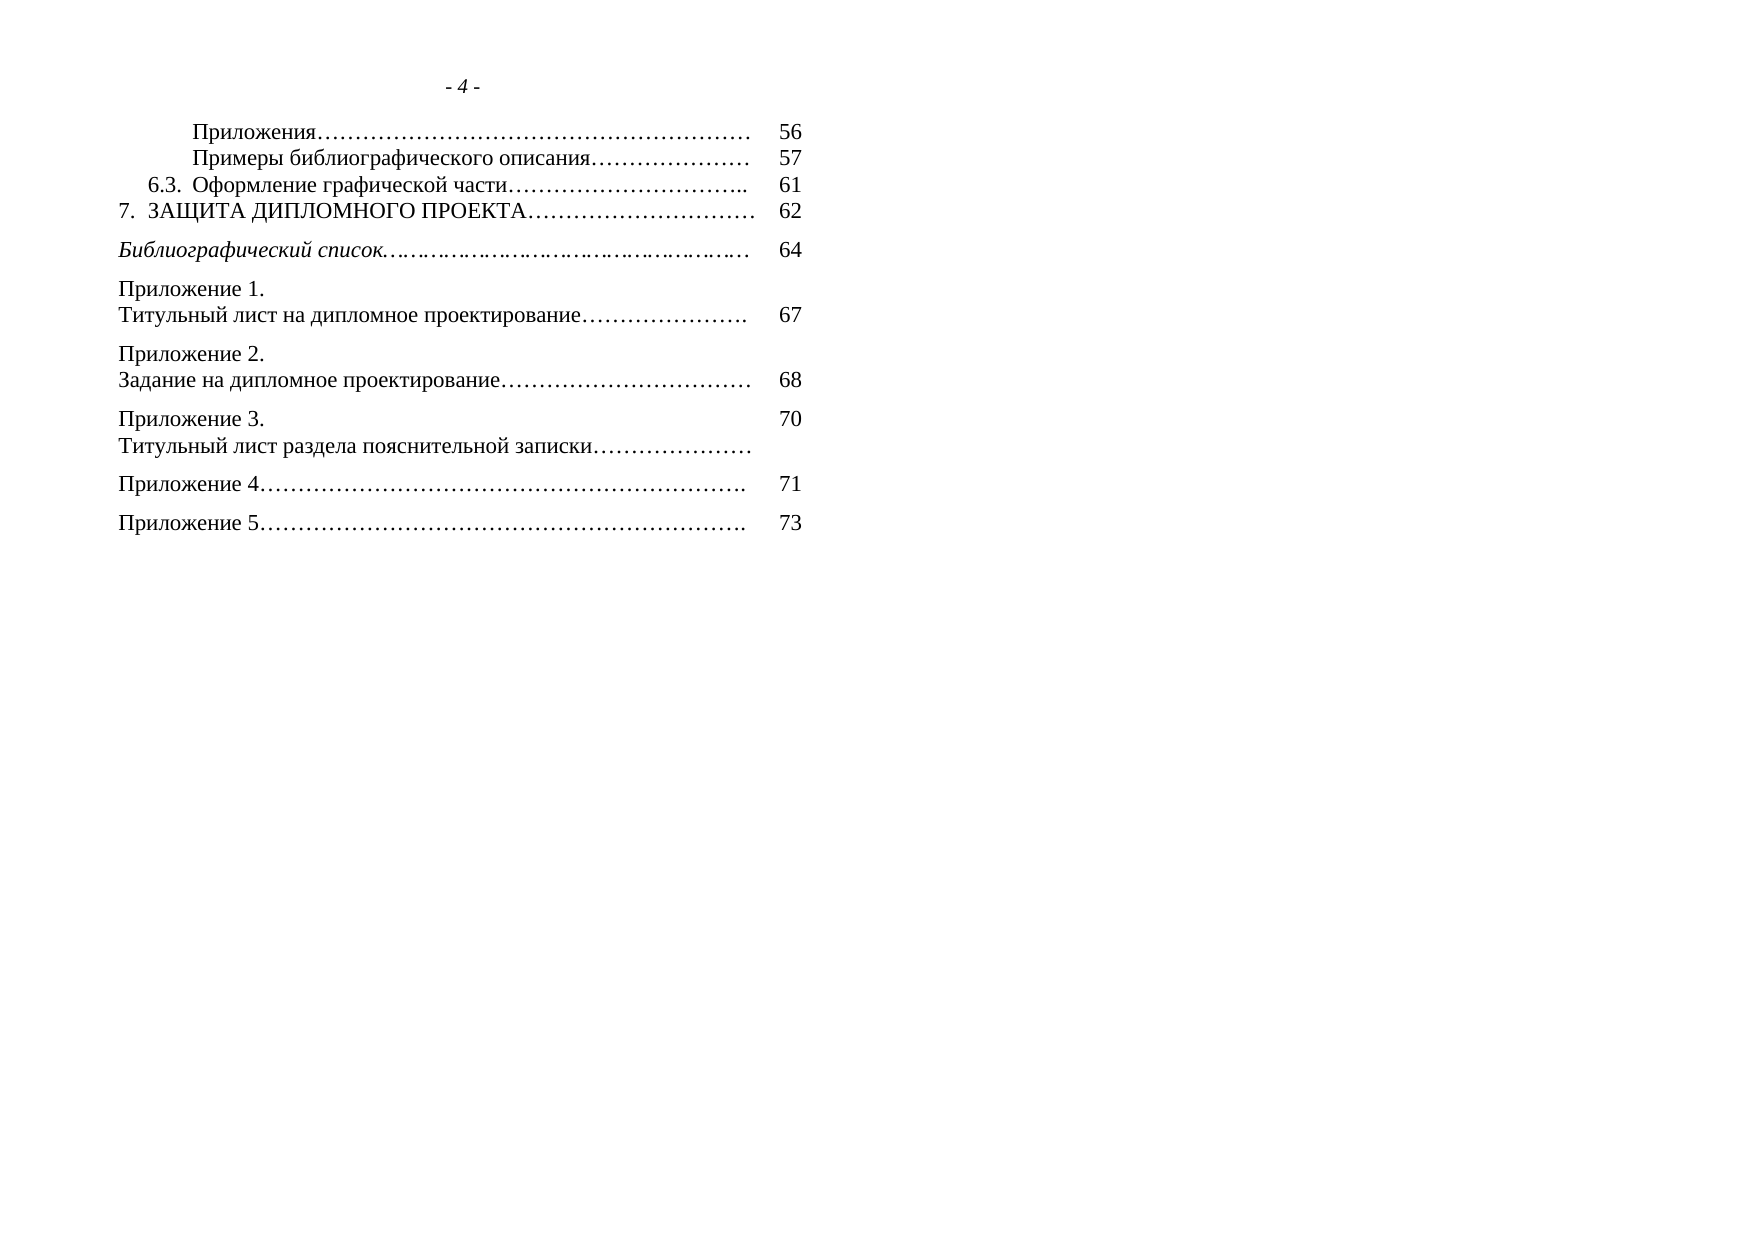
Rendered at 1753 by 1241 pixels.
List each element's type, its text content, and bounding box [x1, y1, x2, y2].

table_cell Приложение 2. Задание на дипломное проектирование…………………………… [107, 328, 768, 393]
table_cell Приложение 5………………………………………………………. [107, 497, 768, 536]
table_cell 61 [768, 171, 837, 197]
table_cell Приложение 3. Титульный лист раздела пояснительной записки………………… [107, 393, 768, 458]
table_cell 73 [768, 497, 837, 536]
table_cell ЗАЩИТА ДИПЛОМНОГО ПРОЕКТА………………………… [107, 197, 768, 223]
table_cell Приложение 4………………………………………………………. [107, 458, 768, 497]
table_cell 67 [768, 263, 837, 328]
table_cell 70 [768, 393, 837, 458]
table_cell Библиографический список……………………………………………… [107, 224, 768, 262]
table_cell 71 [768, 458, 837, 497]
table_cell Приложения………………………………………………… [107, 118, 768, 144]
table_cell Примеры библиографического описания………………… [107, 145, 768, 171]
table_cell 68 [768, 328, 837, 393]
table_cell Приложение 1. Титульный лист на дипломное проектирование…………………. [107, 263, 768, 328]
table_cell Оформление графической части………………………….. [107, 171, 768, 197]
table_cell 62 [768, 197, 837, 223]
table_cell 57 [768, 145, 837, 171]
table_cell 64 [768, 224, 837, 262]
table_cell 56 [768, 118, 837, 144]
